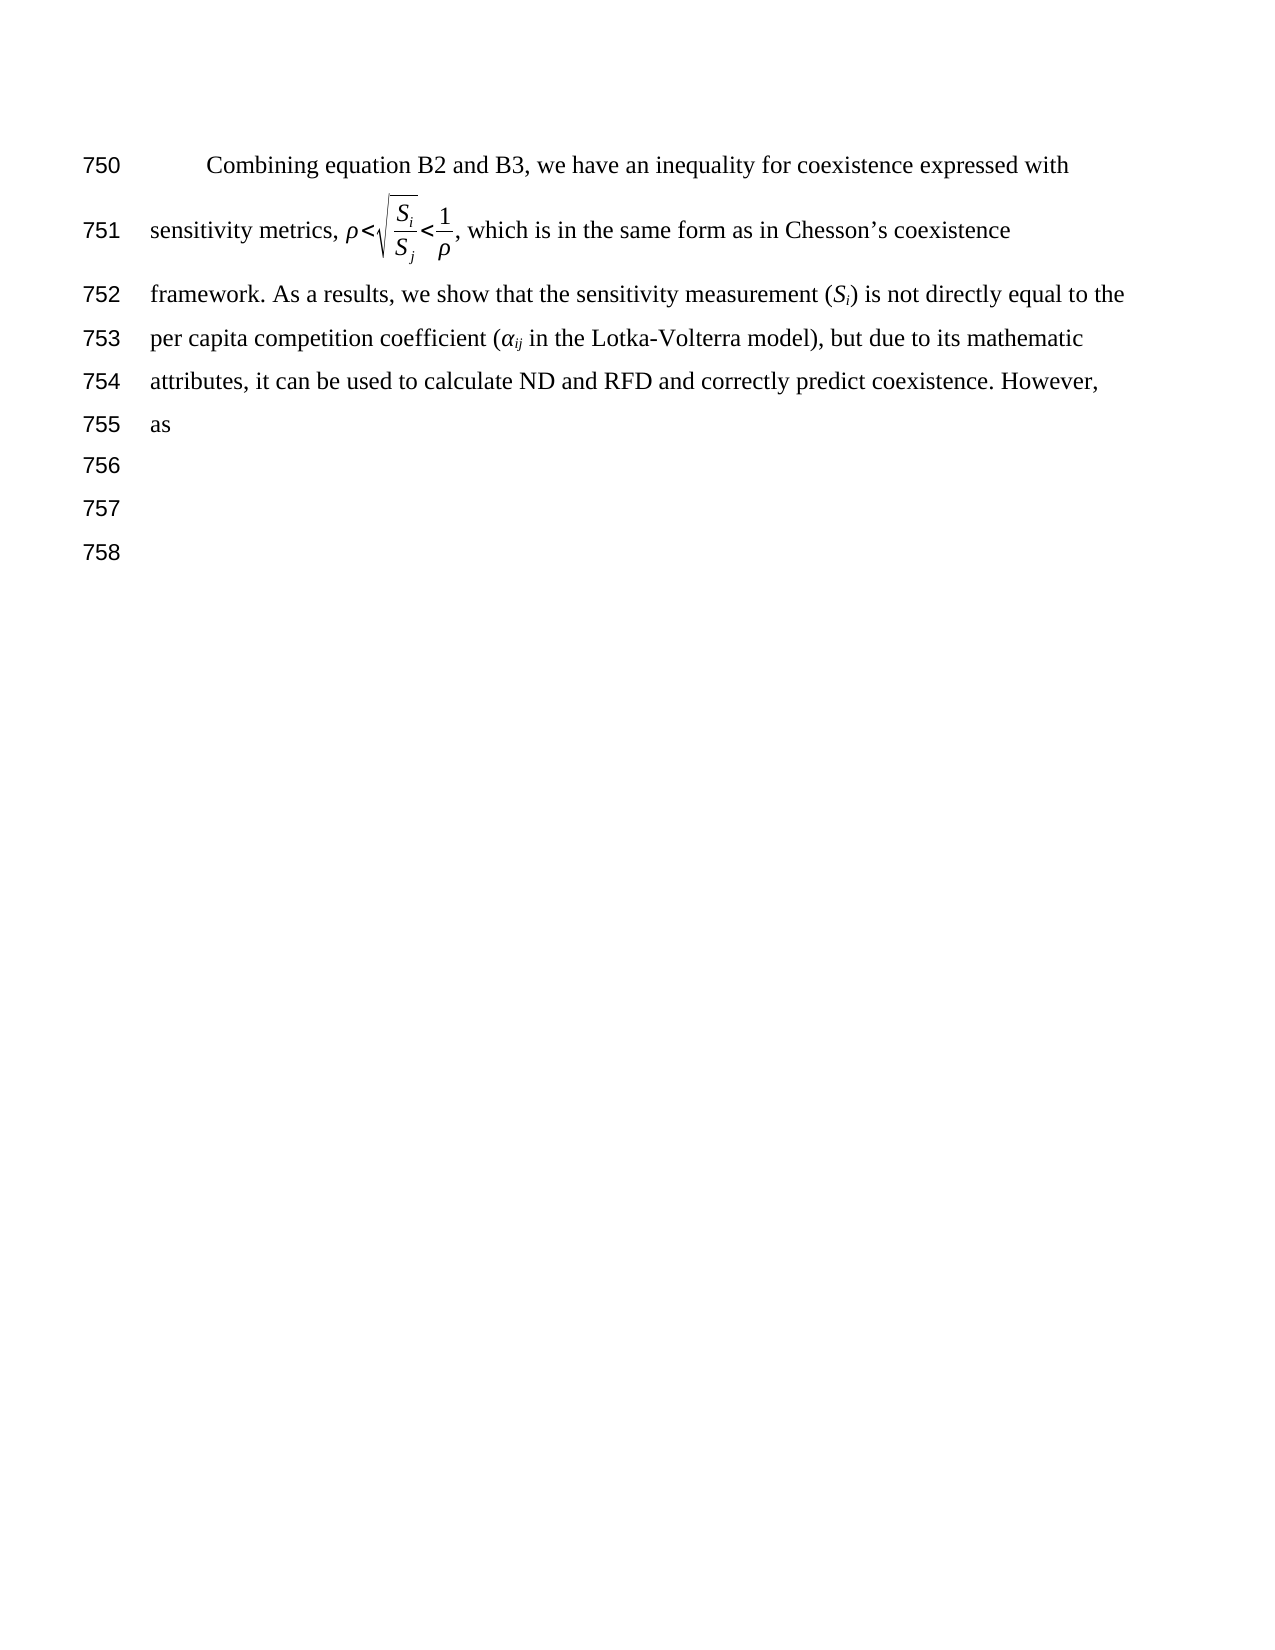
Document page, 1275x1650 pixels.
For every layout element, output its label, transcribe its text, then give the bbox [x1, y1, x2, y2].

text Combining equation B2 and B3, we have an inequality for coexistence expressed with sensitivity metrics, , which is in the same form as in Chesson’s coexistence framework. As a results, we show that the sensitivity measurement (Si) is not directly equal to the per capita competition coefficient (αij in the Lotka-Volterra model), but due to its mathematic attributes, it can be used to calculate ND and RFD and correctly predict coexistence. However, as [150, 150, 1125, 438]
